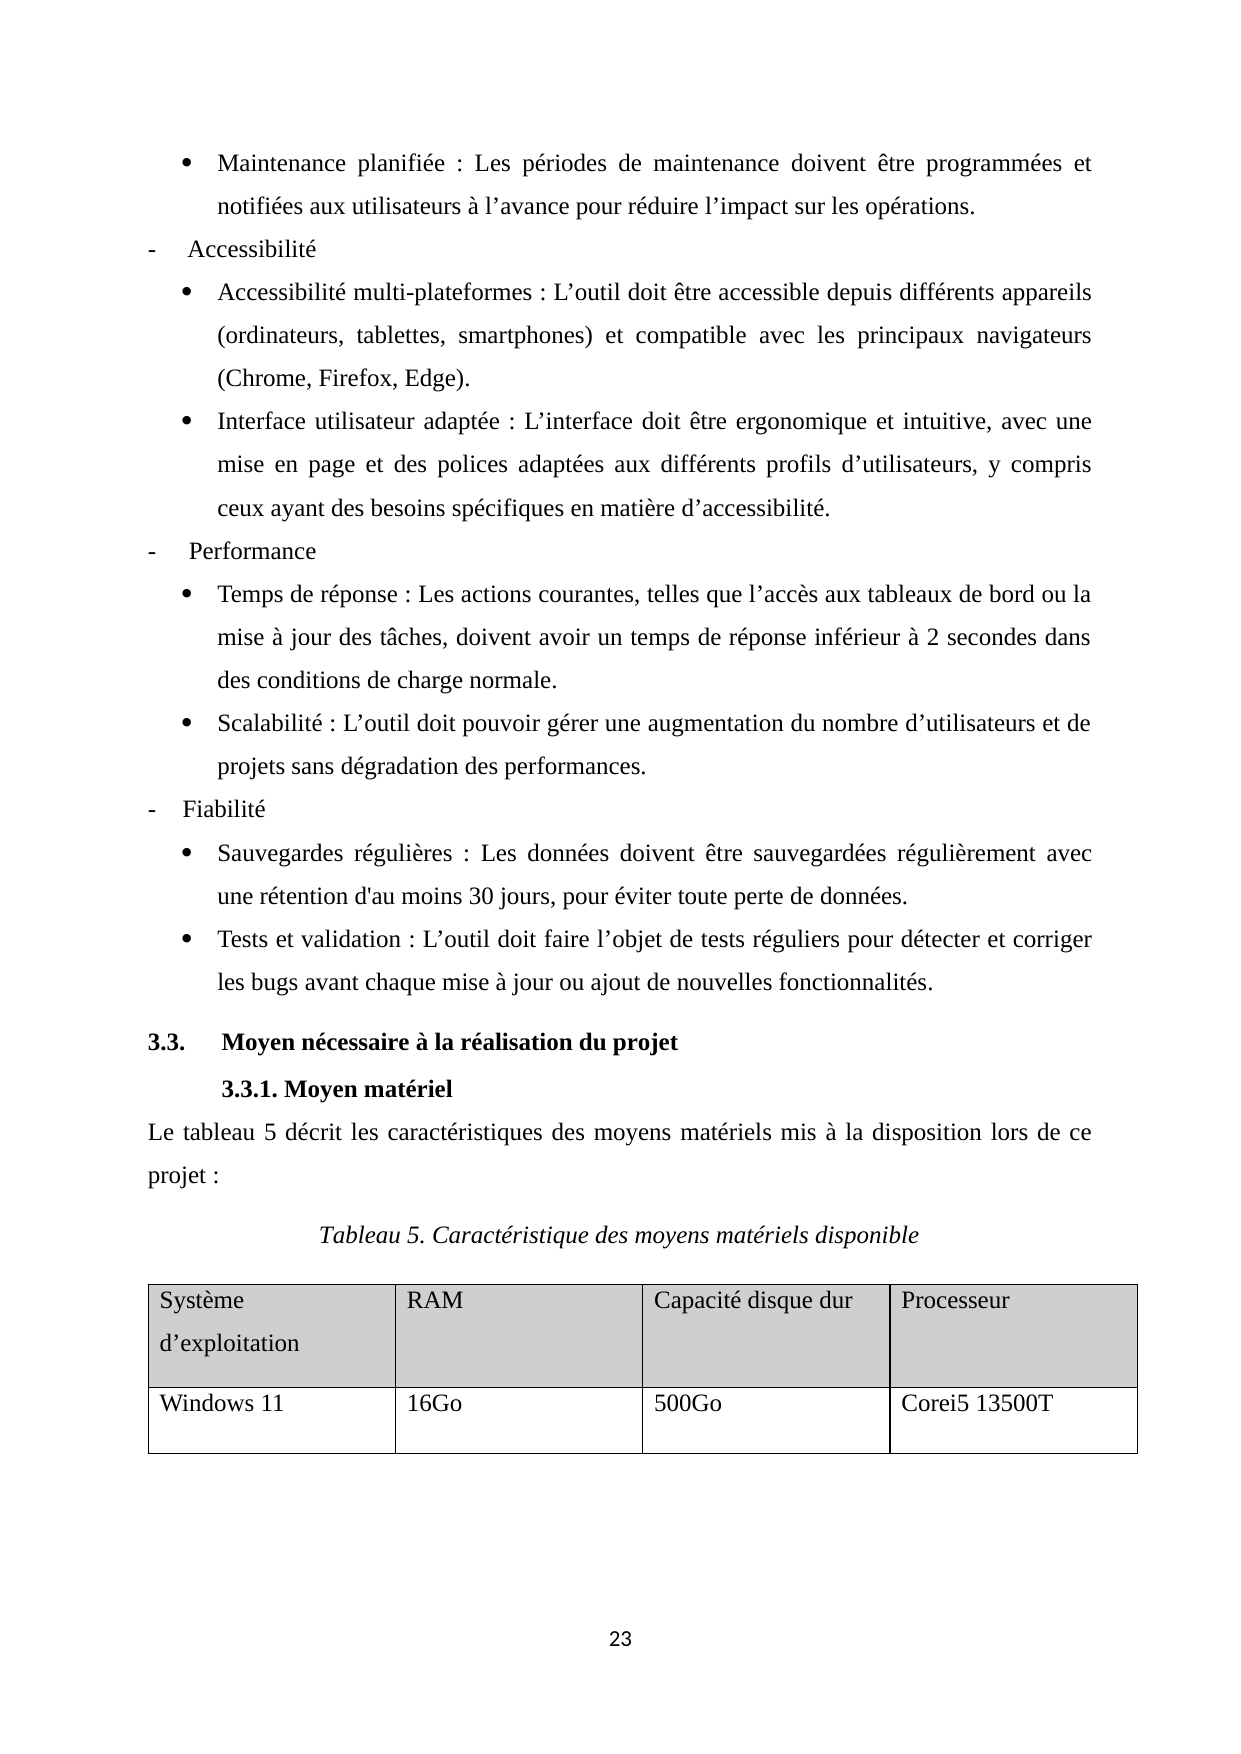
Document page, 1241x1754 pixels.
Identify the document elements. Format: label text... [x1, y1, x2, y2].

list Sauvegardes régulières : Les données doivent être sauvegardées régulièrement avec une rétention d'au moins 30 jours, pour éviter toute perte de données. [182, 838, 1093, 909]
list Fiabilité [148, 794, 1093, 823]
list Accessibilité [148, 234, 1093, 263]
subtitle 3.3.1. Moyen matériel [148, 1074, 1093, 1103]
table_header Système d’exploitation [149, 1285, 395, 1387]
table_cell 16Go [396, 1388, 642, 1453]
list Maintenance planifiée : Les périodes de maintenance doivent être programmées et notifiées aux utilisateurs à l’avance pour réduire l’impact sur les opérations. [182, 148, 1093, 219]
table_cell Corei5 13500T [891, 1388, 1137, 1453]
list Accessibilité multi-plateformes : L’outil doit être accessible depuis différents appareils (ordinateurs, tablettes, smartphones) et compatible avec les principaux navigateurs (Chrome, Firefox, Edge). [182, 277, 1093, 392]
list Tests et validation : L’outil doit faire l’objet de tests réguliers pour détecter et corriger les bugs avant chaque mise à jour ou ajout de nouvelles fonctionnalités. [182, 924, 1093, 996]
table_cell Windows 11 [149, 1388, 395, 1453]
table_cell 500Go [643, 1388, 889, 1453]
list Temps de réponse : Les actions courantes, telles que l’accès aux tableaux de bord ou la mise à jour des tâches, doivent avoir un temps de réponse inférieur à 2 secondes dans des conditions de charge normale. [182, 579, 1093, 694]
table_header RAM [396, 1285, 642, 1387]
subtitle 3.3. Moyen nécessaire à la réalisation du projet [148, 1027, 1093, 1056]
text Le tableau 5 décrit les caractéristiques des moyens matériels mis à la disposition lors de ce projet : [148, 1117, 1093, 1189]
list Interface utilisateur adaptée : L’interface doit être ergonomique et intuitive, avec une mise en page et des polices adaptées aux différents profils d’utilisateurs, y compris ceux ayant des besoins spécifiques en matière d’accessibilité. [182, 406, 1093, 521]
table_header Processeur [891, 1285, 1137, 1387]
list Scalabilité : L’outil doit pouvoir gérer une augmentation du nombre d’utilisateurs et de projets sans dégradation des performances. [182, 708, 1093, 780]
table_header Capacité disque dur [643, 1285, 889, 1387]
text Tableau 5. Caractéristique des moyens matériels disponible [148, 1220, 1093, 1249]
list Performance [148, 536, 1093, 564]
